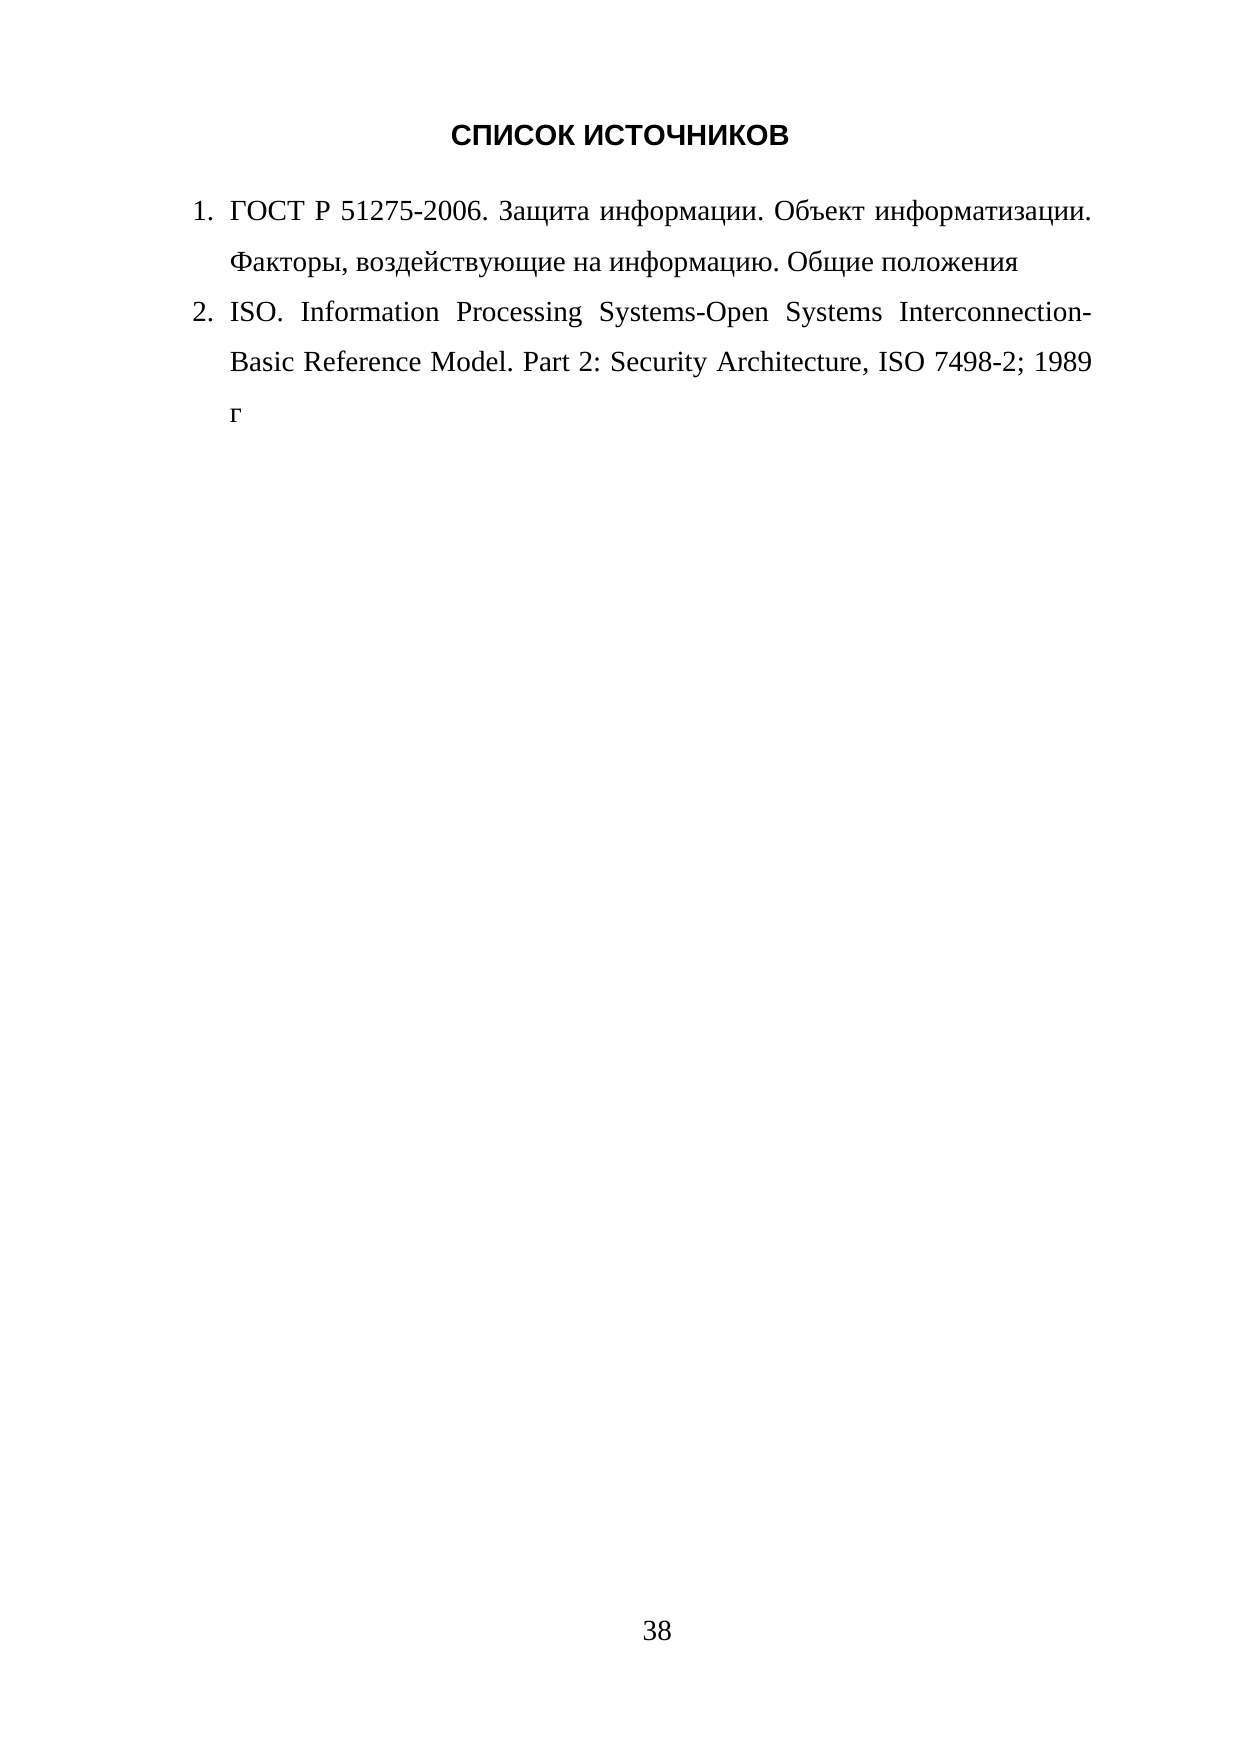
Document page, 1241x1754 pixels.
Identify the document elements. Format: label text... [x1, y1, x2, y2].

subtitle СПИСОК ИСТОЧНИКОВ [148, 118, 1092, 152]
list ГОСТ Р 51275-2006. Защита информации. Объект информатизации. Факторы, воздействующие на информацию. Общие положения [192, 193, 1092, 277]
list ISO. Information Processing Systems-Open Systems Interconnection-Basic Reference Model. Part 2: Security Architecture, ISO 7498-2; 1989 г [192, 294, 1092, 428]
